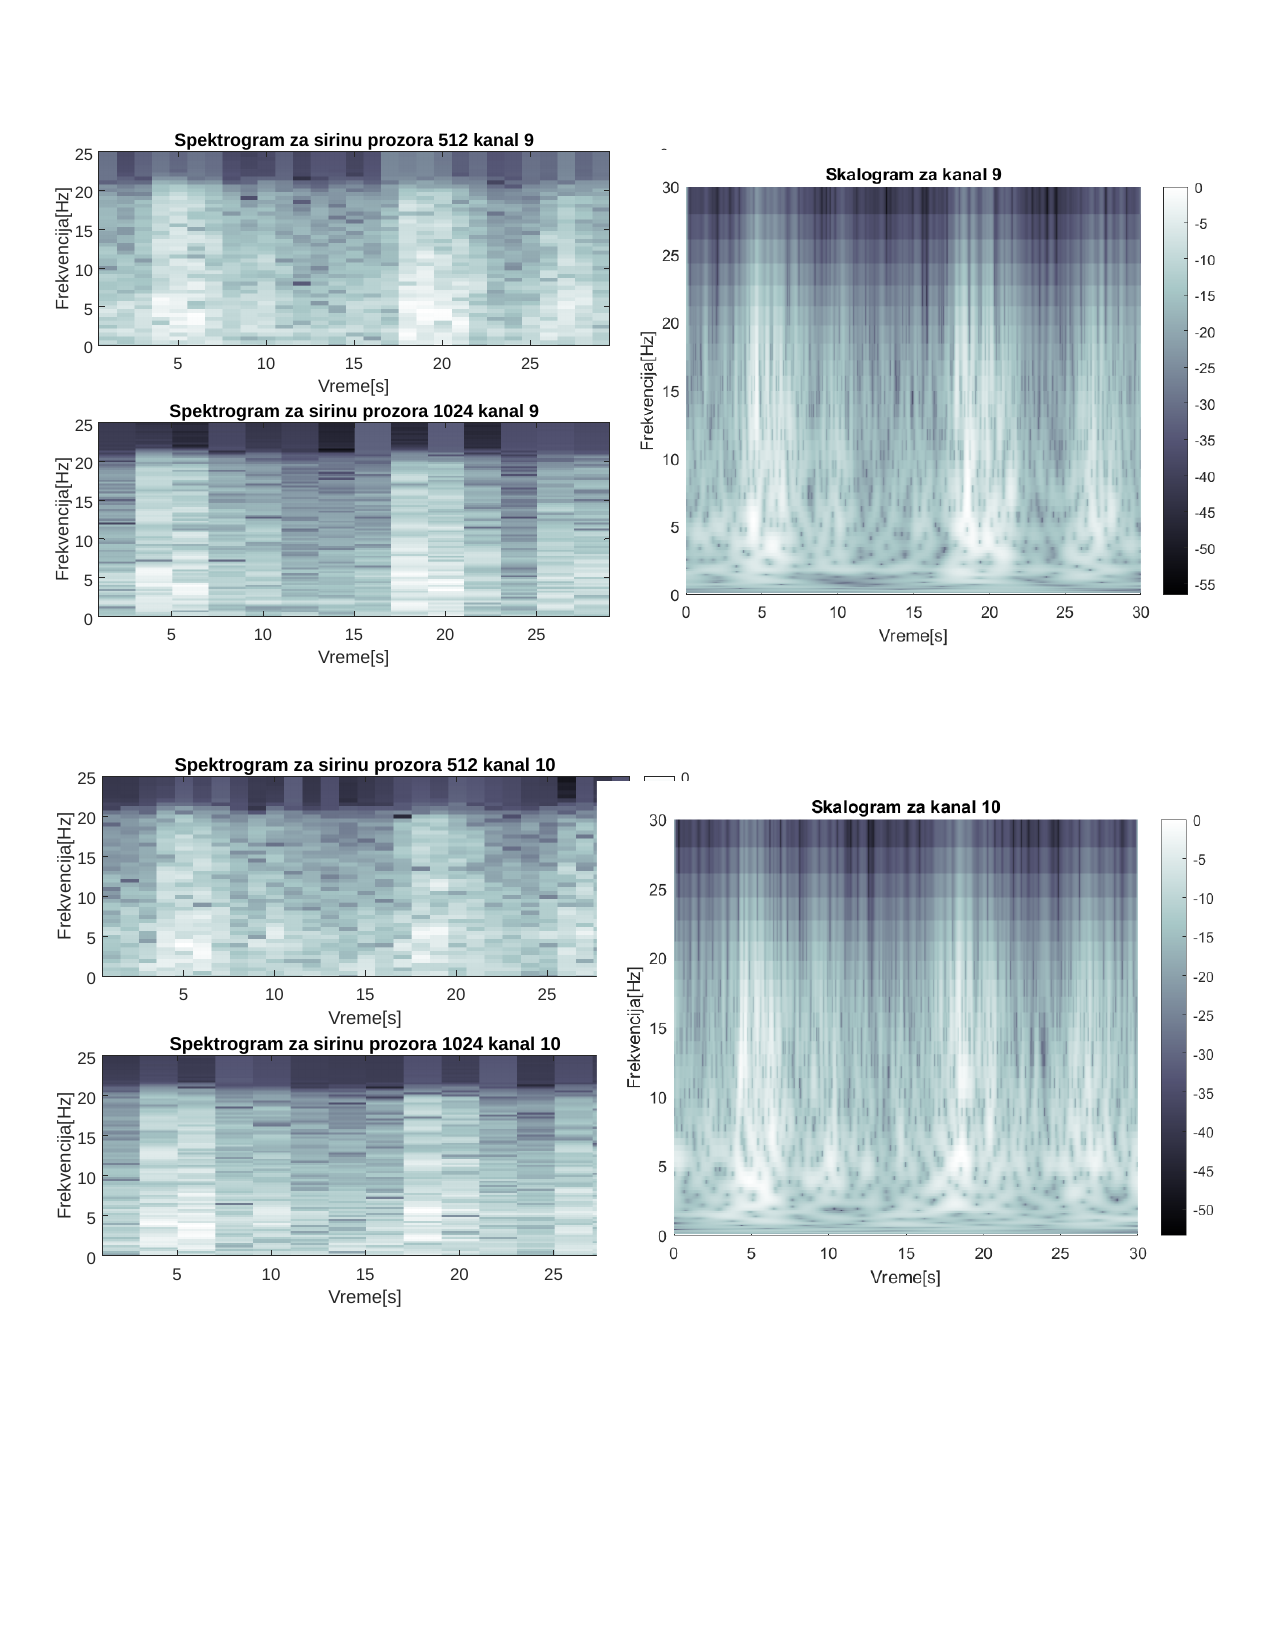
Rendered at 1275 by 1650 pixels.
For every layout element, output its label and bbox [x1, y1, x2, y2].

picture [610, 150, 1275, 649]
picture [596, 781, 1275, 1291]
